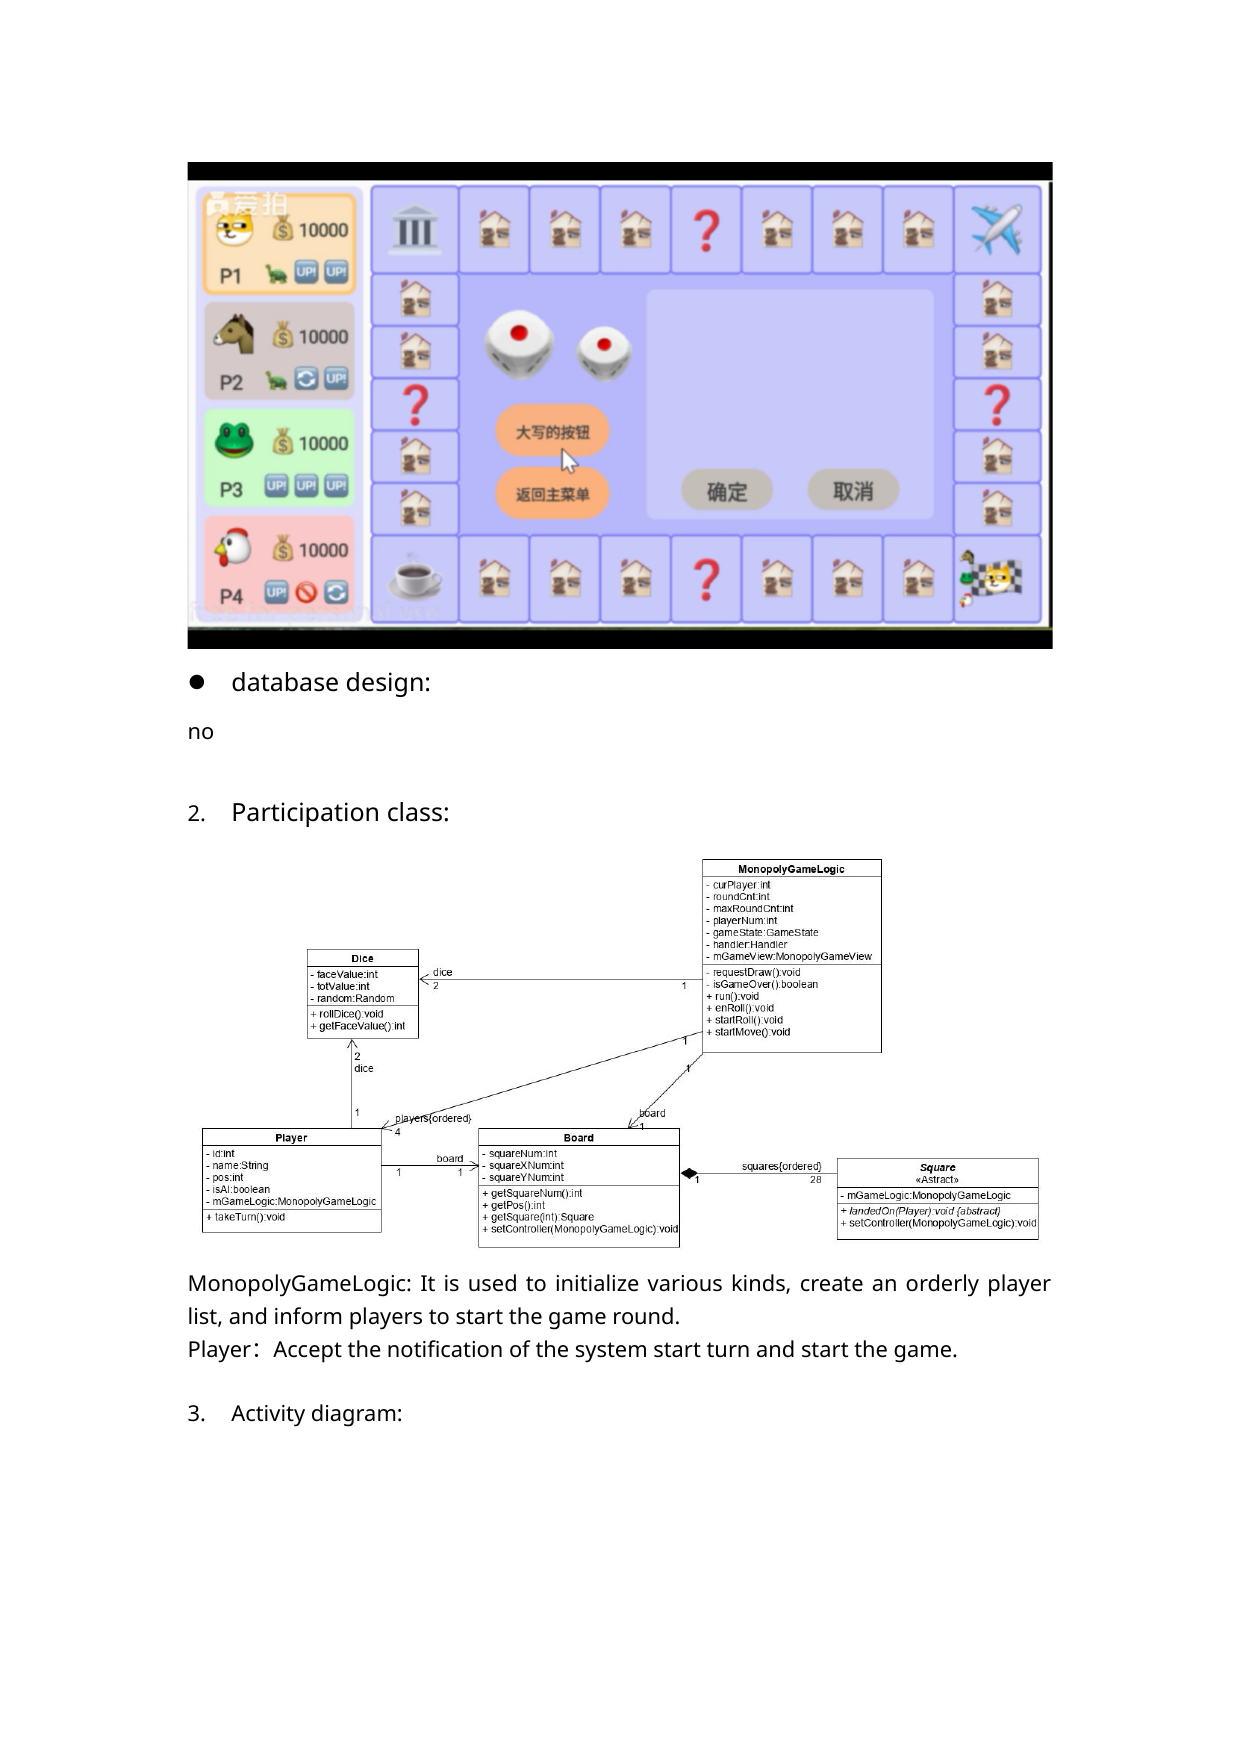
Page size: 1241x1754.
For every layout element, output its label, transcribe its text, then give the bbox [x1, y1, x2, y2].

text MonopolyGameLogic: It is used to initialize various kinds, create an orderly player list, and inform players to start the game round. [187, 1267, 1053, 1332]
picture [187, 844, 1053, 1262]
picture [187, 162, 1053, 649]
list database design: [187, 649, 1053, 714]
text no [187, 714, 1053, 747]
list Activity diagram: [187, 1397, 1053, 1429]
list Participation class: [187, 779, 1053, 844]
text Player：Accept the notification of the system start turn and start the game. [187, 1332, 1053, 1364]
